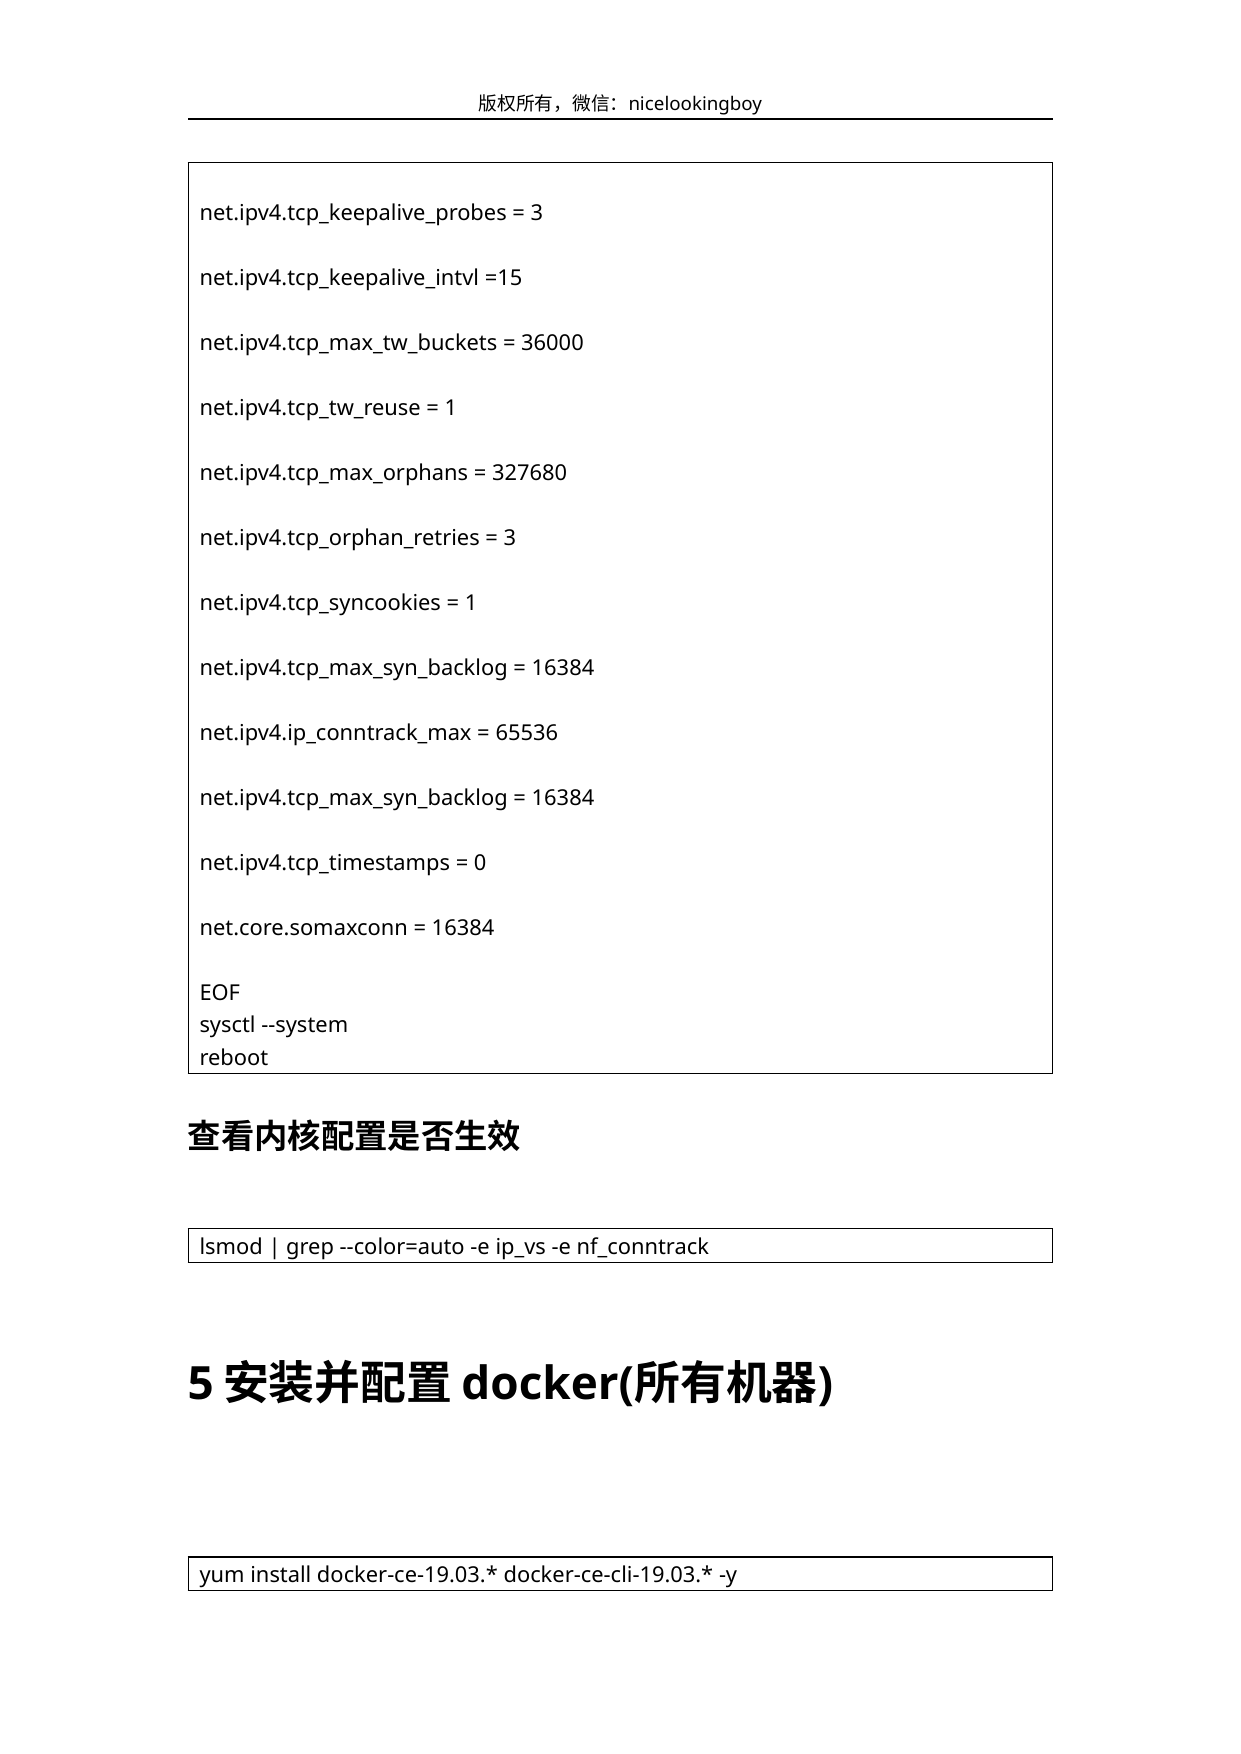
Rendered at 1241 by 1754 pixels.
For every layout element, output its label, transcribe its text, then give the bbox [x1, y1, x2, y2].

subtitle 5安装并配置docker(所有机器) [187, 1331, 1053, 1428]
subtitle 查看内核配置是否生效 [187, 1101, 1053, 1166]
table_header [189, 1558, 1052, 1590]
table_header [189, 163, 1052, 1073]
table_header lsmod | grep --color=auto -e ip_vs -e nf_conntrack [189, 1229, 1052, 1262]
